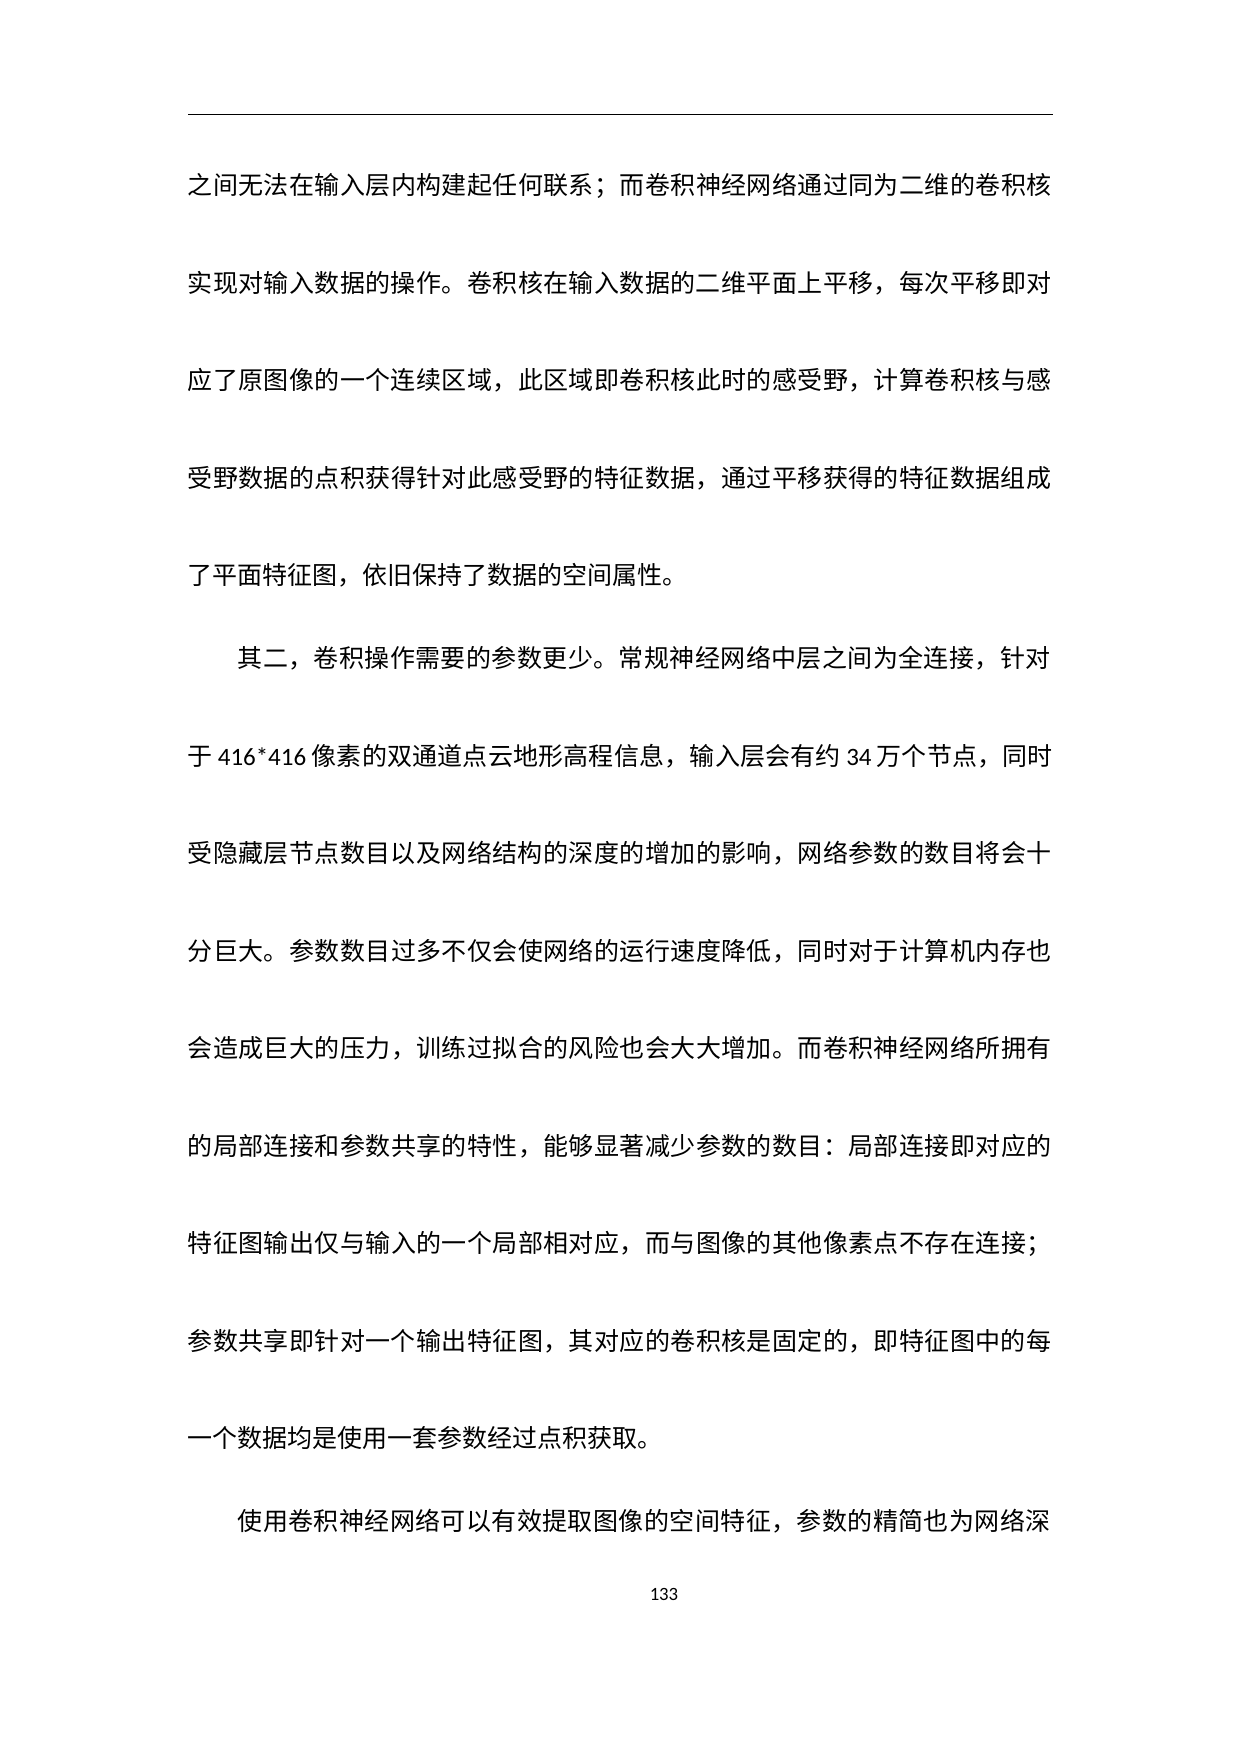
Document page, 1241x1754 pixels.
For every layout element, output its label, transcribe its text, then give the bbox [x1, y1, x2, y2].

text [187, 151, 1053, 606]
text 其二，卷积操作需要的参数更少。常规神经网络中层之间为全连接，针对于416*416像素的双通道点云地形高程信息，输入层会有约34万个节点，同时受隐藏层节点数目以及网络结构的深度的增加的影响，网络参数的数目将会十分巨大。参数数目过多不仅会使网络的运行速度降低，同时对于计算机内存也会造成巨大的压力，训练过拟合的风险也会大大增加。而卷积神经网络所拥有的局部连接和参数共享的特性，能够显著减少参数的数目：局部连接即对应的特征图输出仅与输入的一个局部相对应，而与图像的其他像素点不存在连接；参数共享即针对一个输出特征图，其对应的卷积核是固定的，即特征图中的每一个数据均是使用一套参数经过点积获取。 [187, 624, 1053, 1469]
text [187, 1487, 1053, 1552]
